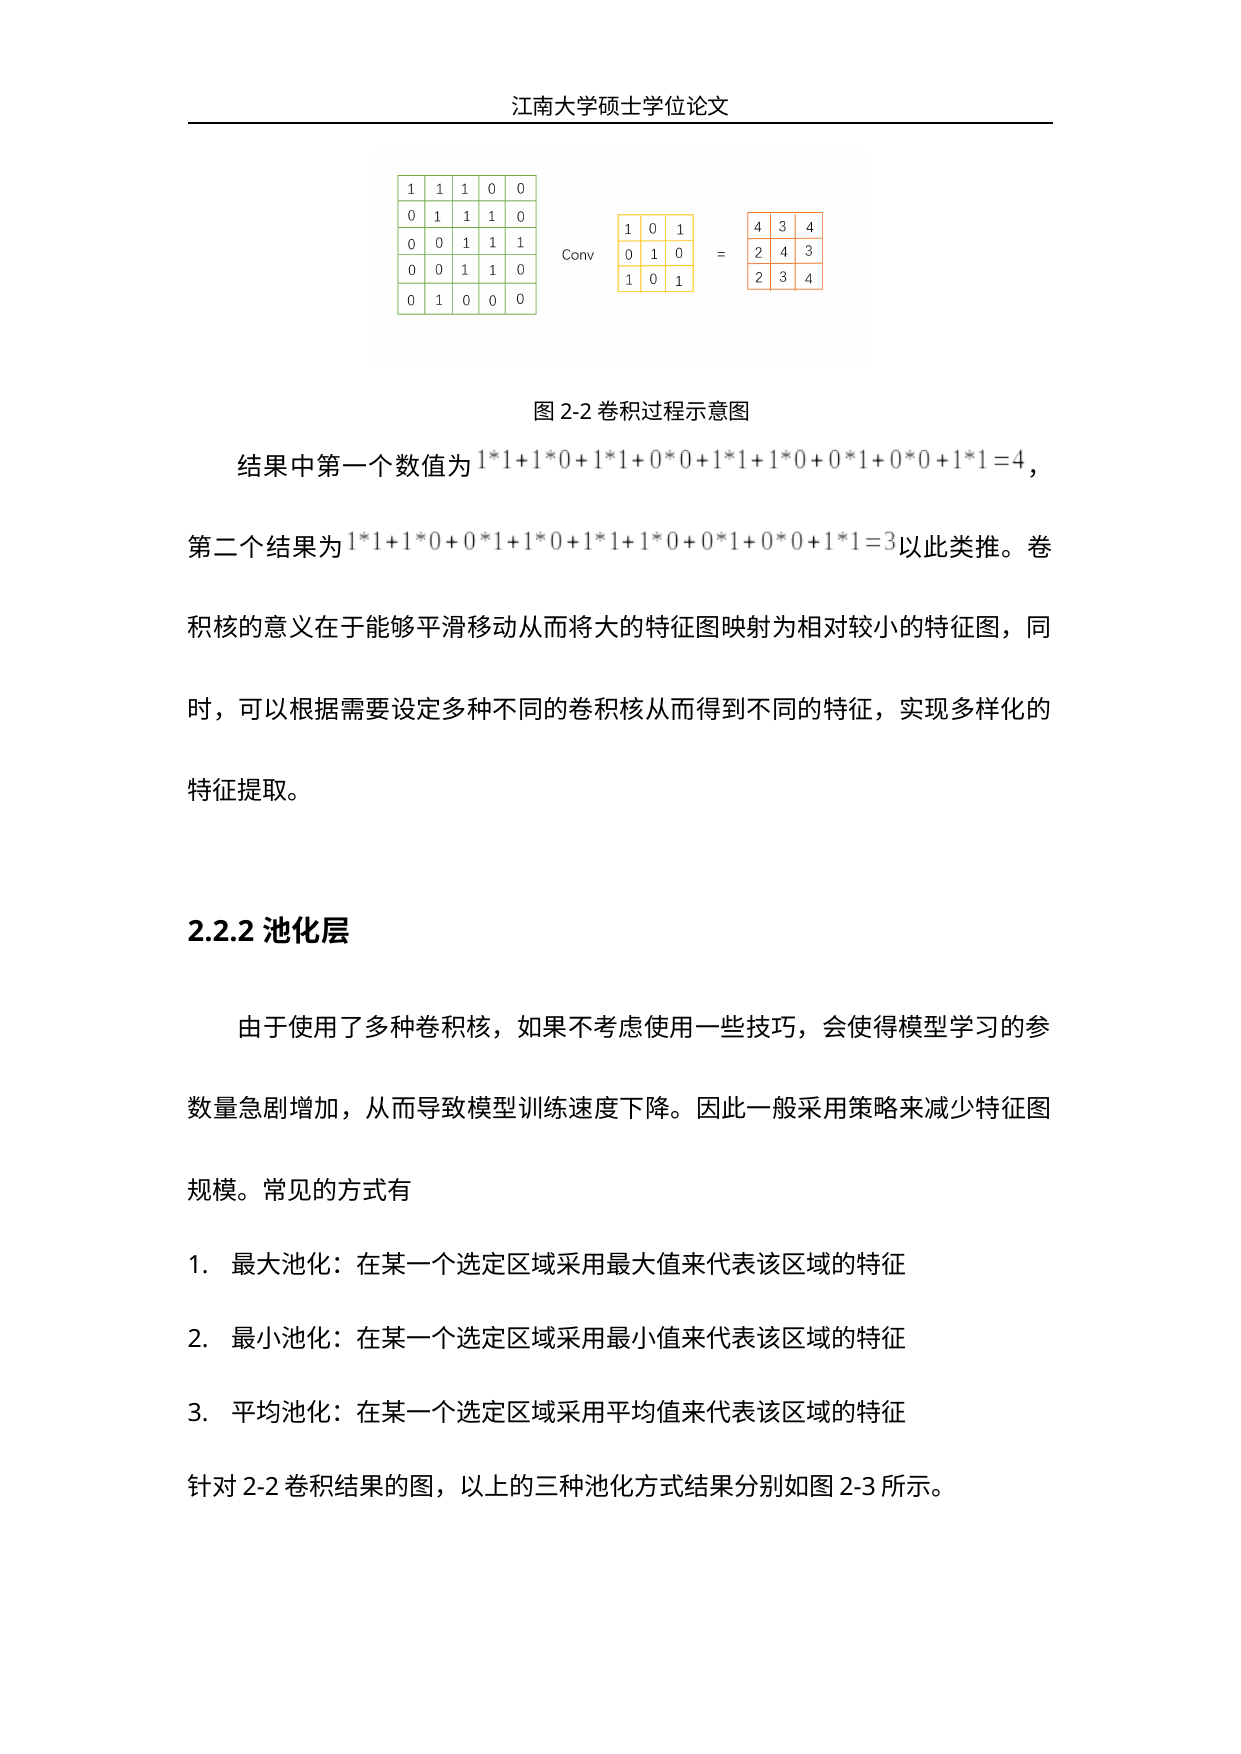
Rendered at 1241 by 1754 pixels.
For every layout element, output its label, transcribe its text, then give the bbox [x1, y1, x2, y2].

text 结果中第一个数值为，第二个结果为以此类推。卷积核的意义在于能够平滑移动从而将大的特征图映射为相对较小的特征图，同时，可以根据需要设定多种不同的卷积核从而得到不同的特征，实现多样化的特征提取。 [187, 431, 1053, 821]
subtitle 池化层 [187, 907, 1053, 950]
text 由于使用了多种卷积核，如果不考虑使用一些技巧，会使得模型学习的参数量急剧增加，从而导致模型训练速度下降。因此一般采用策略来减少特征图规模。常见的方式有 [187, 993, 1053, 1221]
text 图2-2 卷积过程示意图 [187, 394, 1053, 426]
list 平均池化：在某一个选定区域采用平均值来代表该区域的特征 [187, 1378, 1053, 1443]
picture [372, 150, 868, 366]
list 最小池化：在某一个选定区域采用最小值来代表该区域的特征 [187, 1304, 1053, 1369]
text 针对2-2卷积结果的图，以上的三种池化方式结果分别如图2-3所示。 [187, 1452, 1053, 1517]
list 最大池化：在某一个选定区域采用最大值来代表该区域的特征 [187, 1230, 1053, 1295]
